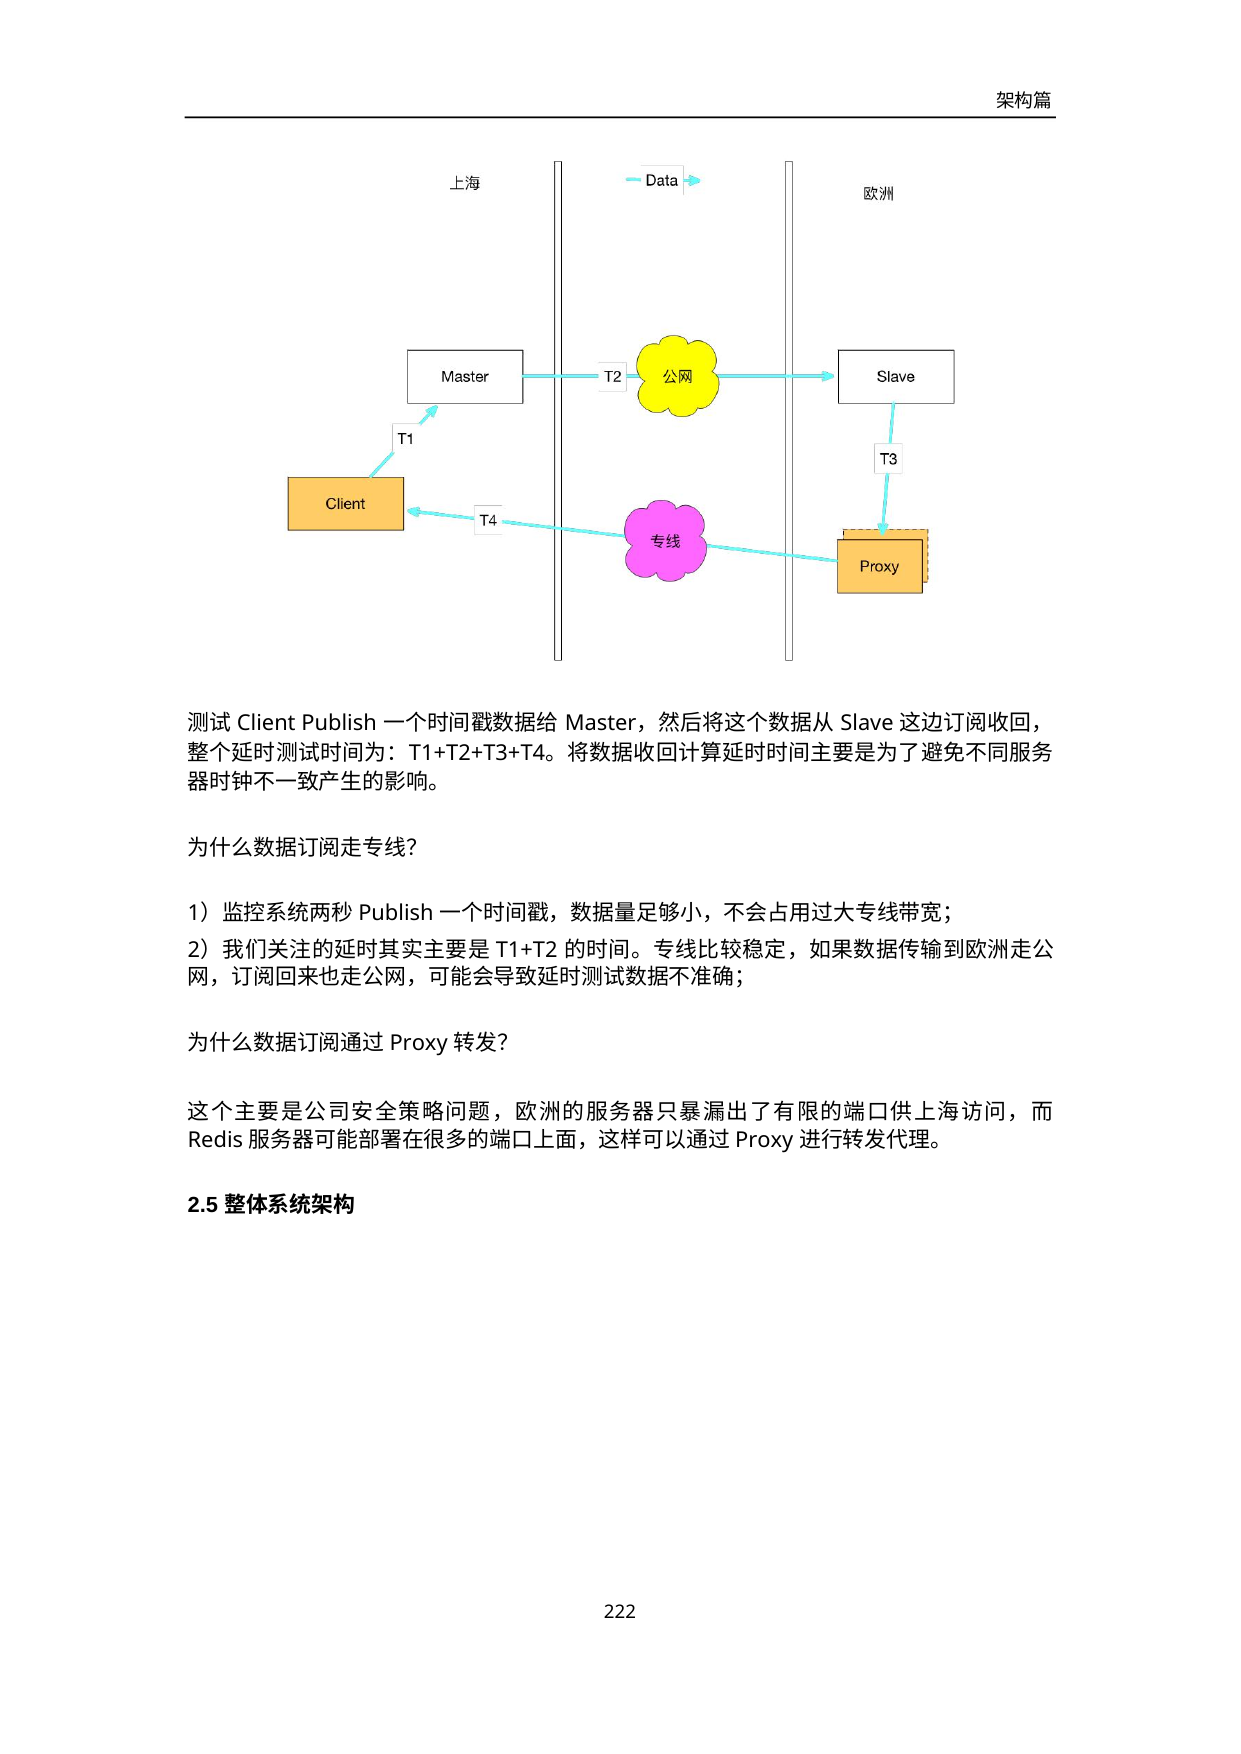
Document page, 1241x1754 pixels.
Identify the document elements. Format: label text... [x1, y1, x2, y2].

text 1）监控系统两秒 Publish 一个时间戳，数据量足够小，不会占用过大专线带宽； [187, 902, 1090, 925]
text 为什么数据订阅通过 Proxy 转发？ [187, 1033, 1090, 1055]
text 为什么数据订阅走专线？ [187, 837, 1090, 860]
text 测试 Client Publish 一个时间戳数据给 Master，然后将这个数据从 Slave 这边订阅收回，整个延时测试时间为：T1+T2+T3+T4。将数据收回计算延时时间主要是为了避免不同服务器时钟不一致产生的影响。 [187, 707, 1054, 795]
text 这个主要是公司安全策略问题，欧洲的服务器只暴漏出了有限的端口供上海访问，而 Redis 服务器可能部署在很多的端口上面，这样可以通过 Proxy 进行转发代理。 [187, 1098, 1054, 1153]
picture [184, 116, 1056, 661]
text 2）我们关注的延时其实主要是 T1+T2 的时间。专线比较稳定，如果数据传输到欧洲走公网，订阅回来也走公网，可能会导致延时测试数据不准确； [187, 935, 1054, 990]
text 2.5 整体系统架构 [187, 1192, 1090, 1218]
text 架构篇 [996, 92, 1089, 111]
text 222 [150, 1603, 1089, 1623]
